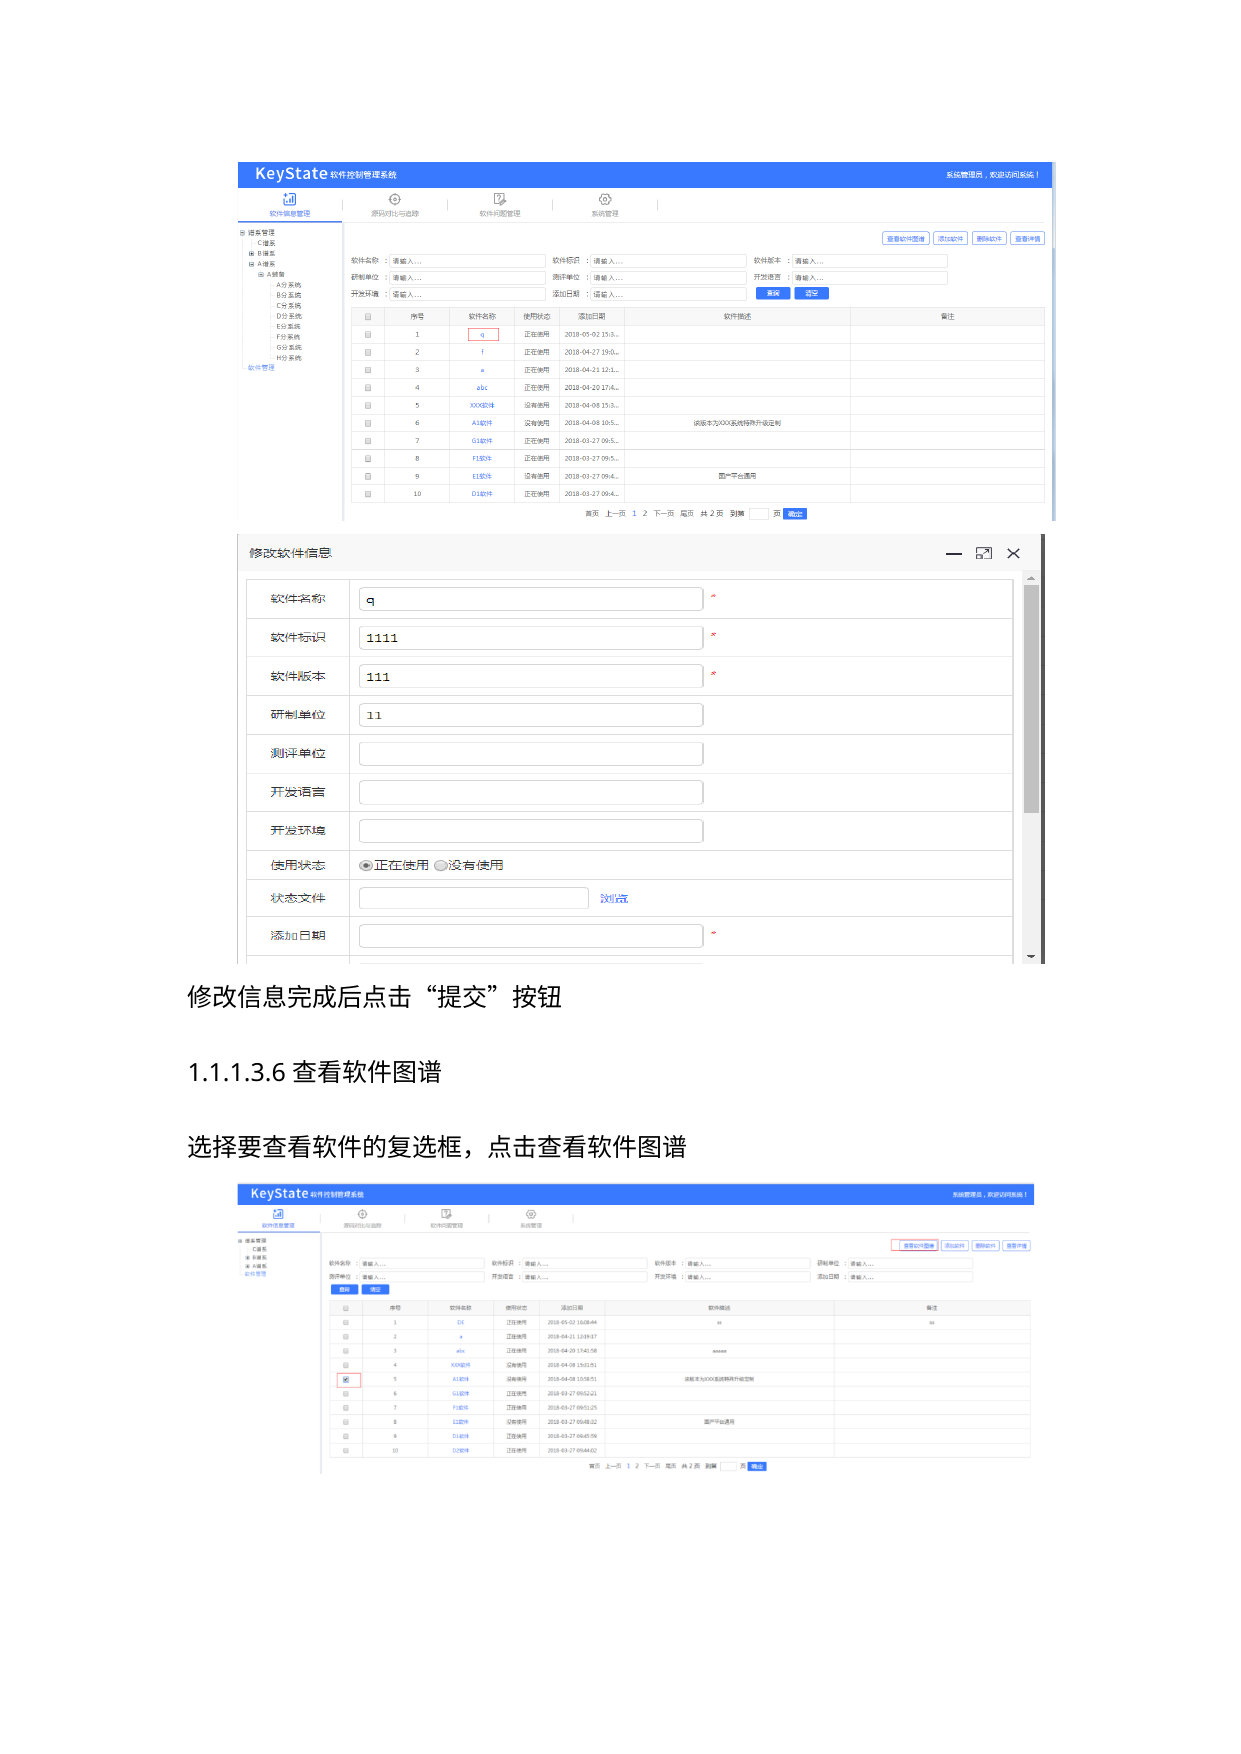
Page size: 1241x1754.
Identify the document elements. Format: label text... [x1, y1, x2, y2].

subtitle 查看软件图谱 [187, 1038, 1053, 1103]
picture [237, 1182, 1035, 1474]
picture [237, 534, 1045, 964]
picture [237, 162, 1056, 521]
text 修改信息完成后点击“提交”按钮 [187, 978, 1053, 1014]
text 选择要查看软件的复选框，点击查看软件图谱 [187, 1128, 1053, 1164]
